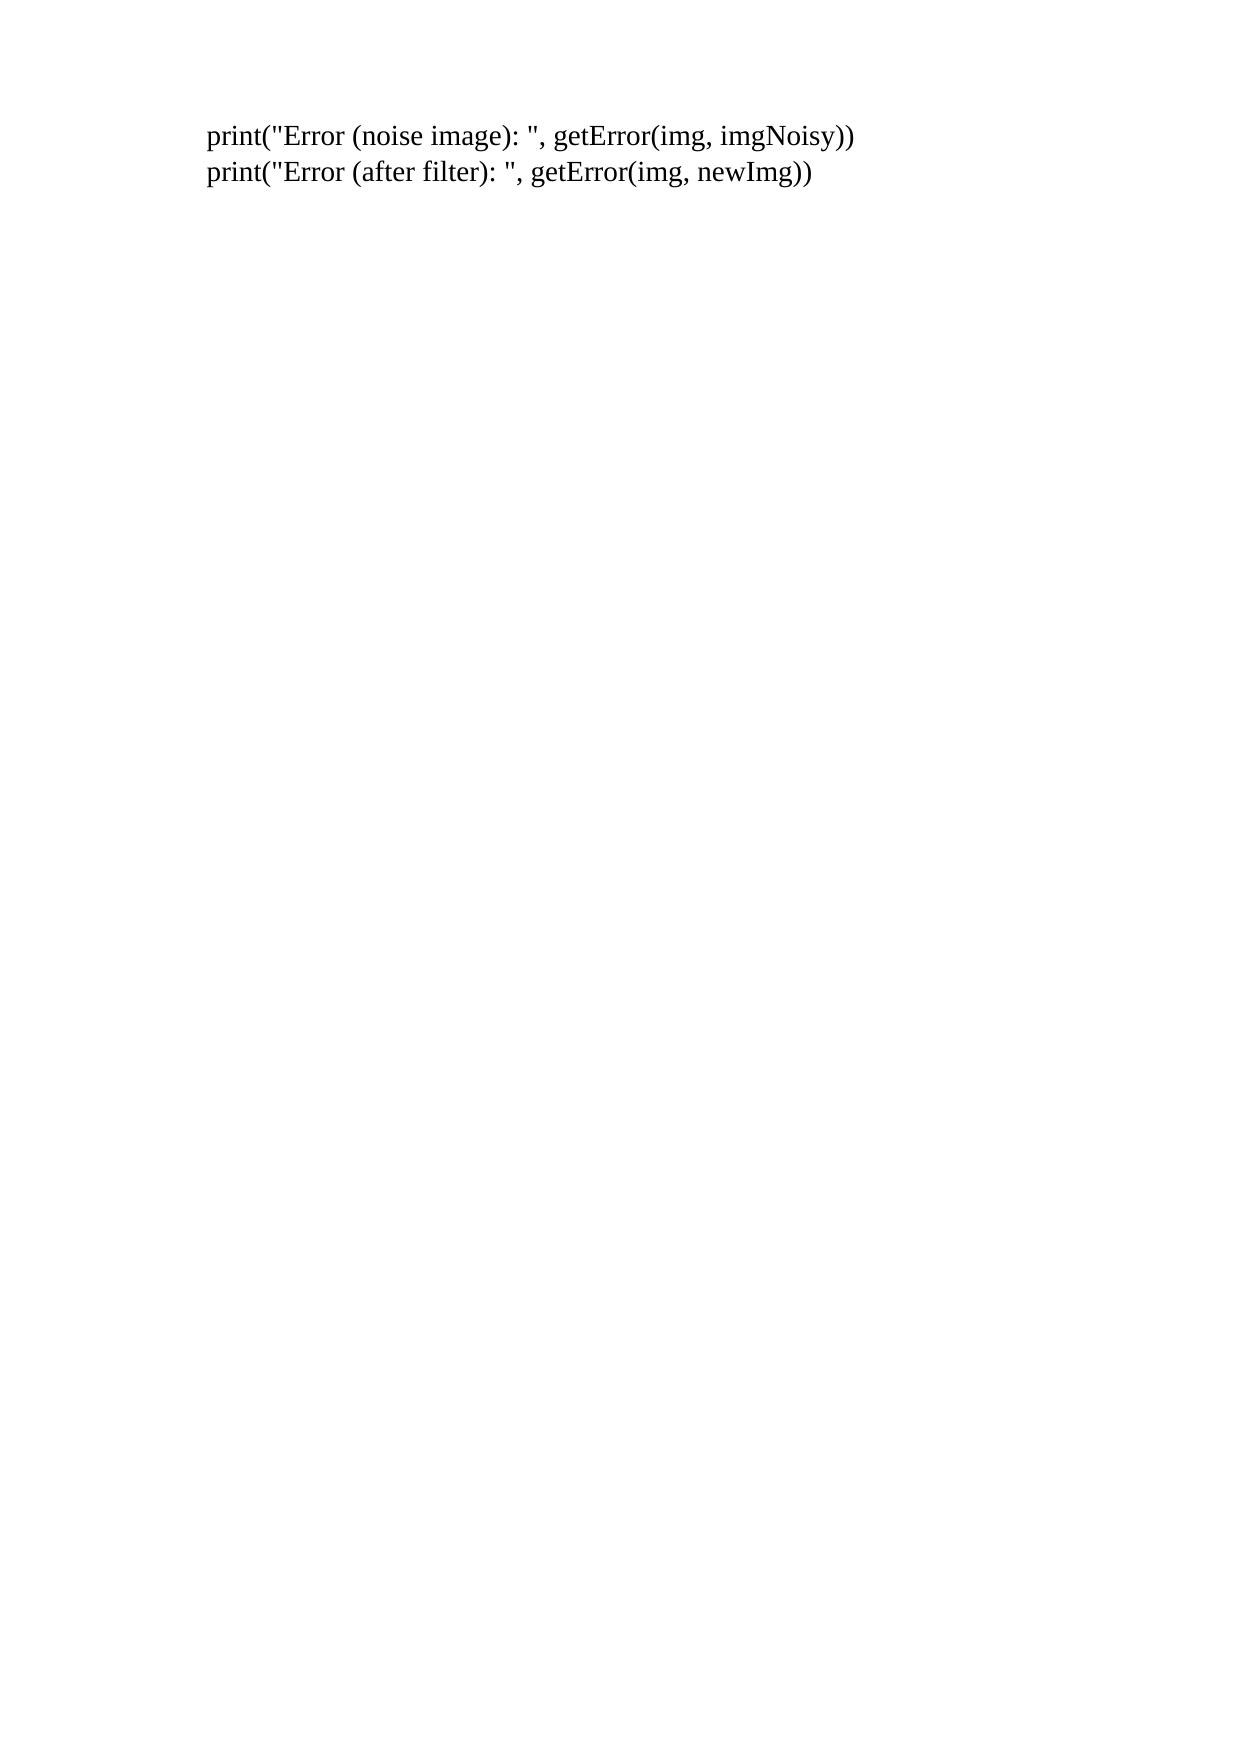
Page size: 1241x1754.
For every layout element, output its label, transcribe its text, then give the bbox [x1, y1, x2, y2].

text print("Error (noise image): ", getError(img, imgNoisy)) [177, 118, 1152, 152]
text print("Error (after filter): ", getError(img, newImg)) [177, 154, 1152, 188]
